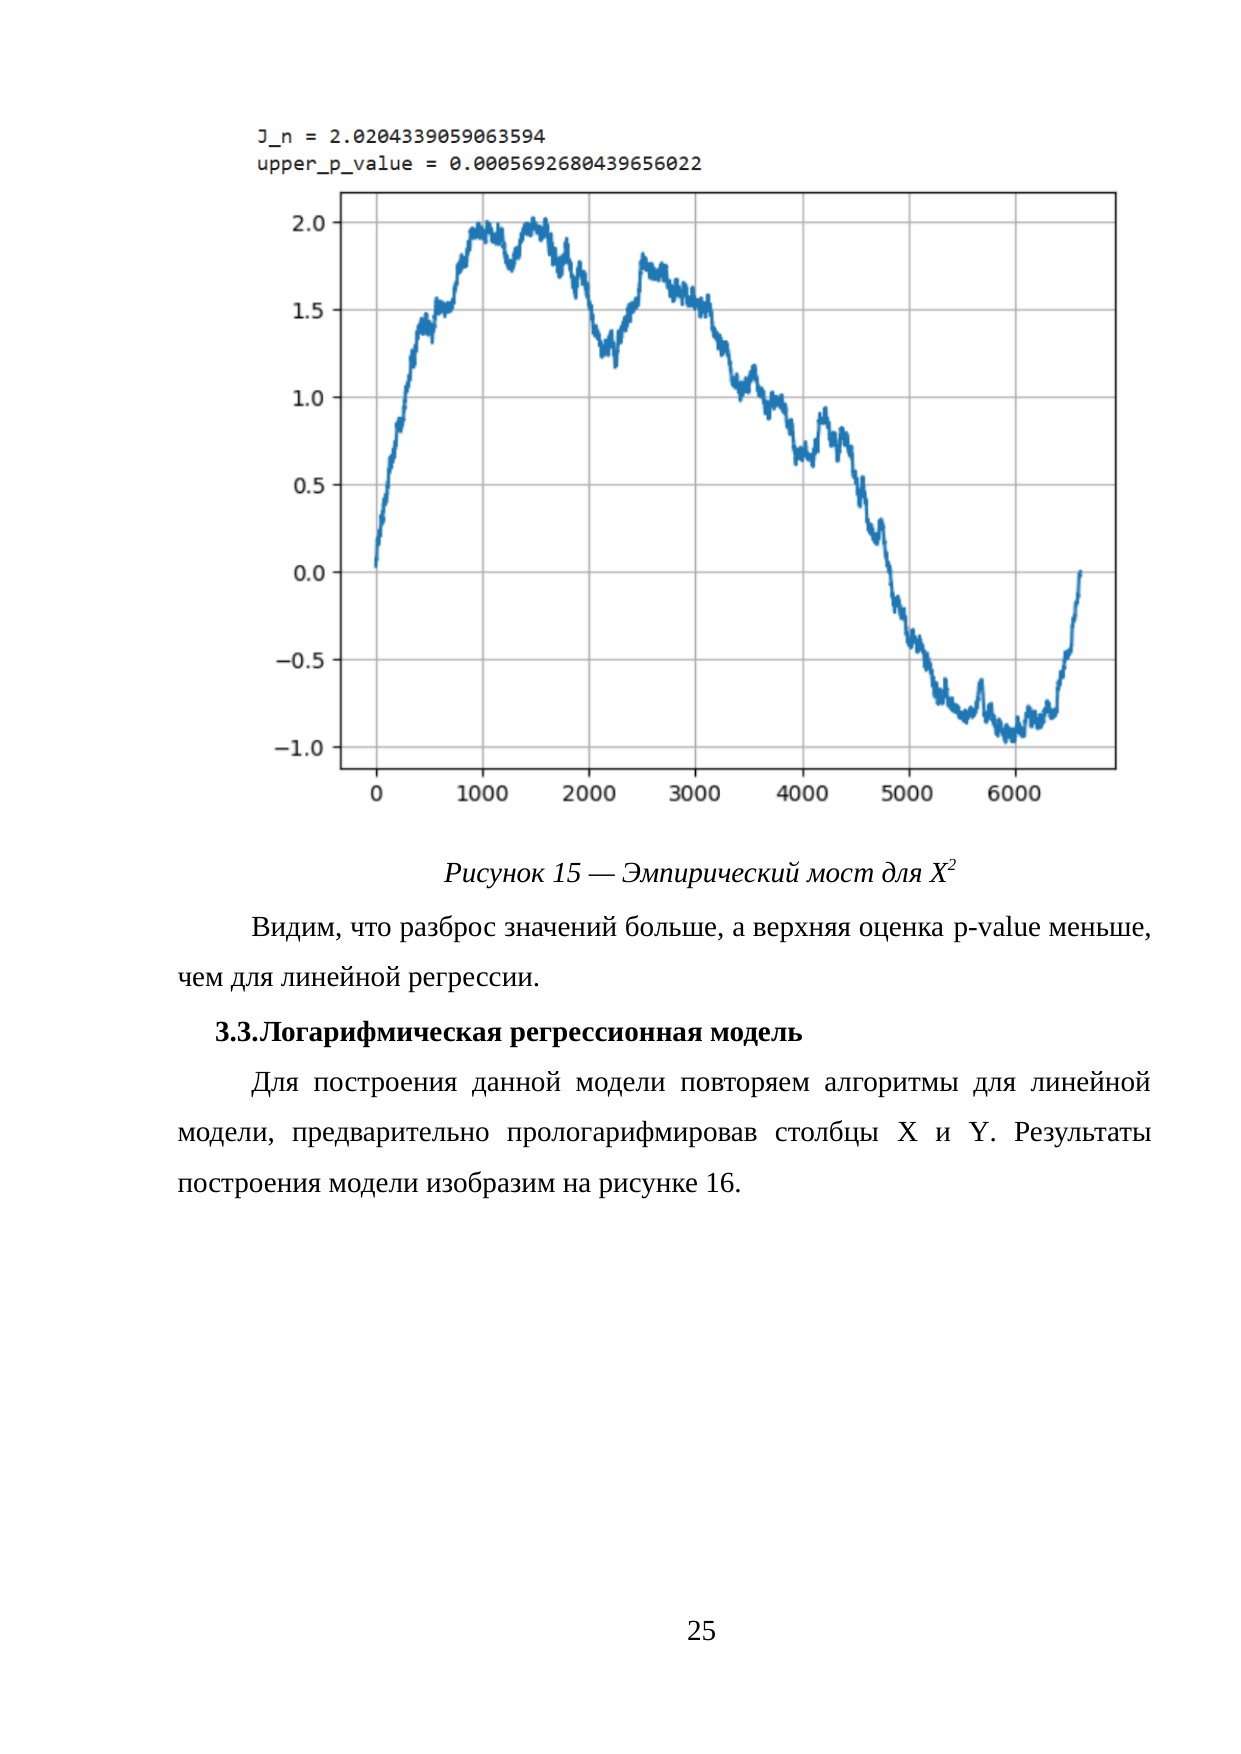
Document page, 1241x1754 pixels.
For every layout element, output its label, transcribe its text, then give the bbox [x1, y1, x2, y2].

subtitle Логарифмическая регрессионная модель [215, 1014, 1152, 1047]
text Для построения данной модели повторяем алгоритмы для линейной модели, предварительно прологарифмировав столбцы X и Y. Результаты построения модели изобразим на рисунке 16. [177, 1064, 1152, 1198]
picture [251, 118, 1139, 838]
text Видим, что разброс значений больше, а верхняя оценка p-value меньше, чем для линейной регрессии. [177, 909, 1152, 993]
text Рисунок 15 — Эмпирический мост для Х2 [177, 855, 1152, 888]
